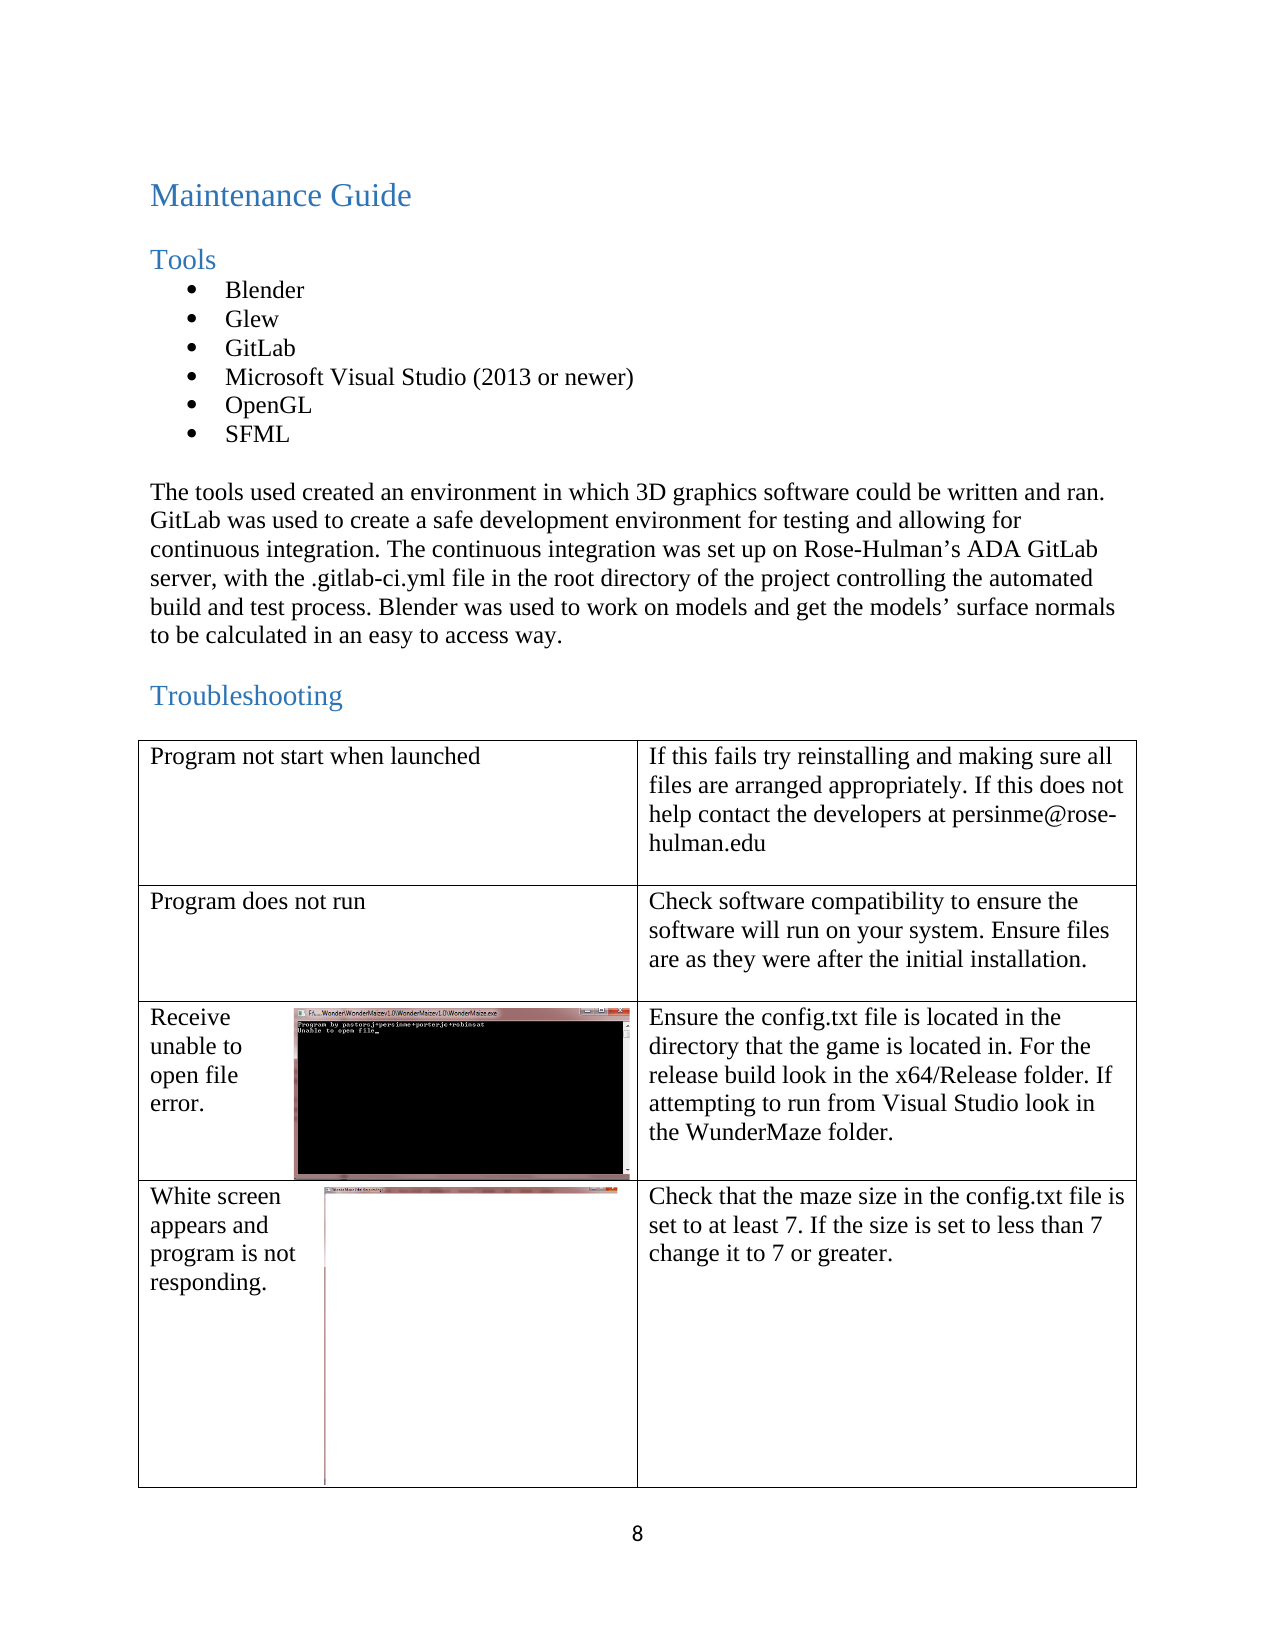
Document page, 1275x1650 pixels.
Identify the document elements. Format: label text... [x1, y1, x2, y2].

table_cell Program does not run [139, 886, 637, 1001]
text The tools used created an environment in which 3D graphics software could be written and ran. GitLab was used to create a safe development environment for testing and allowing for continuous integration. The continuous integration was set up on Rose-Hulman’s ADA GitLab server, with the .gitlab-ci.yml file in the root directory of the project controlling the automated build and test process. Blender was used to work on models and get the models’ surface normals to be calculated in an easy to access way. [150, 477, 1125, 649]
table_header If this fails try reinstalling and making sure all files are arranged appropriately. If this does not help contact the developers at persinme@rose-hulman.edu [638, 741, 1136, 885]
text Tools [150, 242, 1125, 276]
list Glew [187, 304, 1125, 333]
table_cell Ensure the config.txt file is located in the directory that the game is located in. For the release build look in the x64/Release folder. If attempting to run from Visual Studio look in the WunderMaze folder. [638, 1002, 1136, 1180]
subtitle Maintenance Guide [150, 175, 1125, 213]
table_header Program not start when launched [139, 741, 637, 885]
list OpenGL [187, 391, 1125, 419]
list SFML [187, 419, 1125, 448]
list GitLab [187, 333, 1125, 362]
list Microsoft Visual Studio (2013 or newer) [187, 362, 1125, 391]
picture [323, 1236, 461, 1348]
picture [293, 1008, 630, 1180]
table_cell Check that the maze size in the config.txt file is set to at least 7. If the size is set to less than 7 change it to 7 or greater. [638, 1181, 1136, 1487]
table_cell Check software compatibility to ensure the software will run on your system. Ensure files are as they were after the initial installation. [638, 886, 1136, 1001]
list Blender [187, 276, 1125, 304]
table_cell Receive unable to open file error. [139, 1002, 637, 1180]
table_cell White screen appears and program is not responding. [139, 1181, 637, 1487]
text Troubleshooting [150, 678, 1125, 712]
